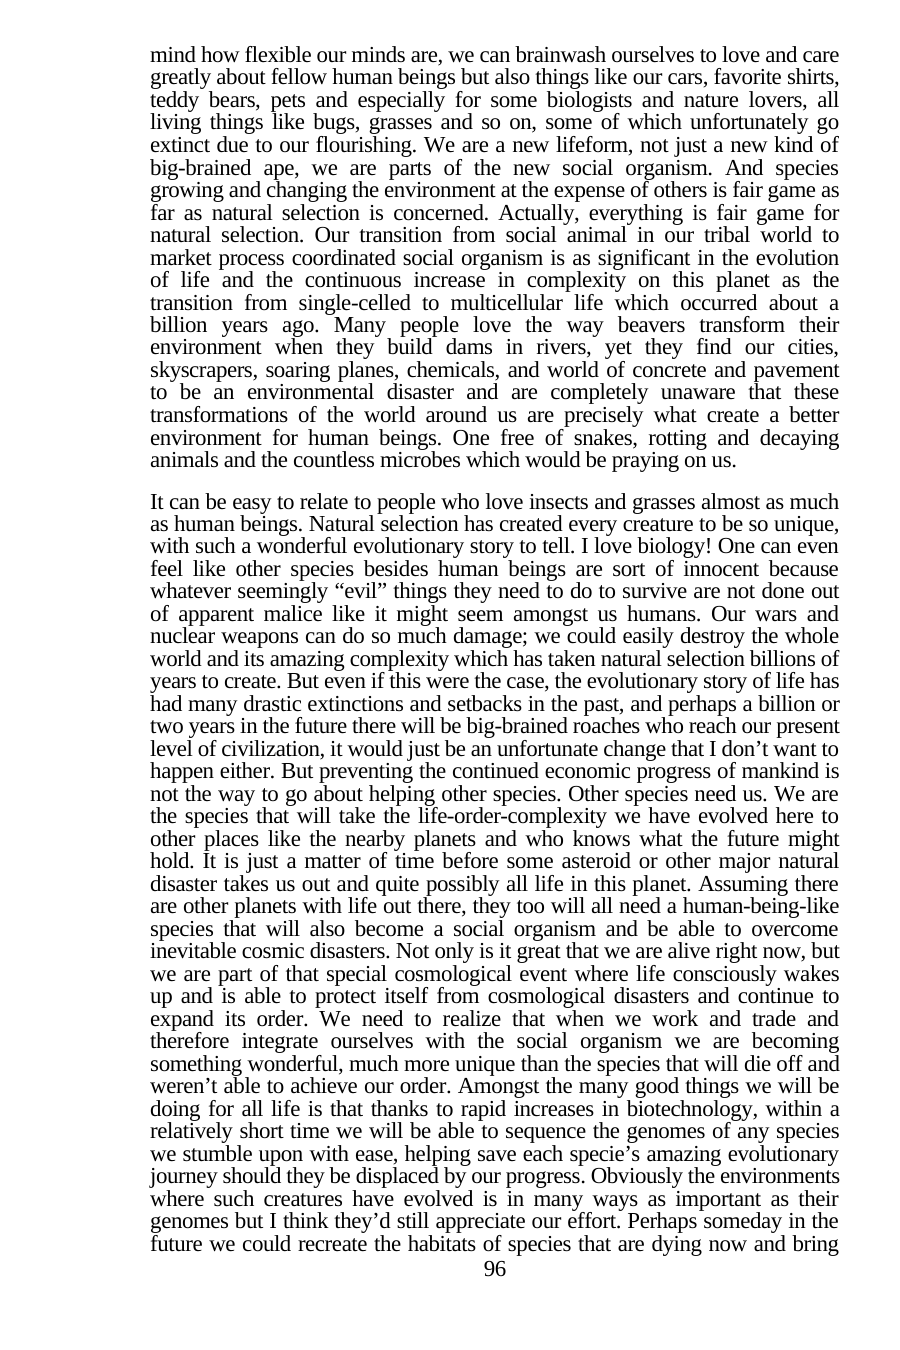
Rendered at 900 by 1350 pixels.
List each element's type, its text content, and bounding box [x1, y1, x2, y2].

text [150, 45, 840, 472]
